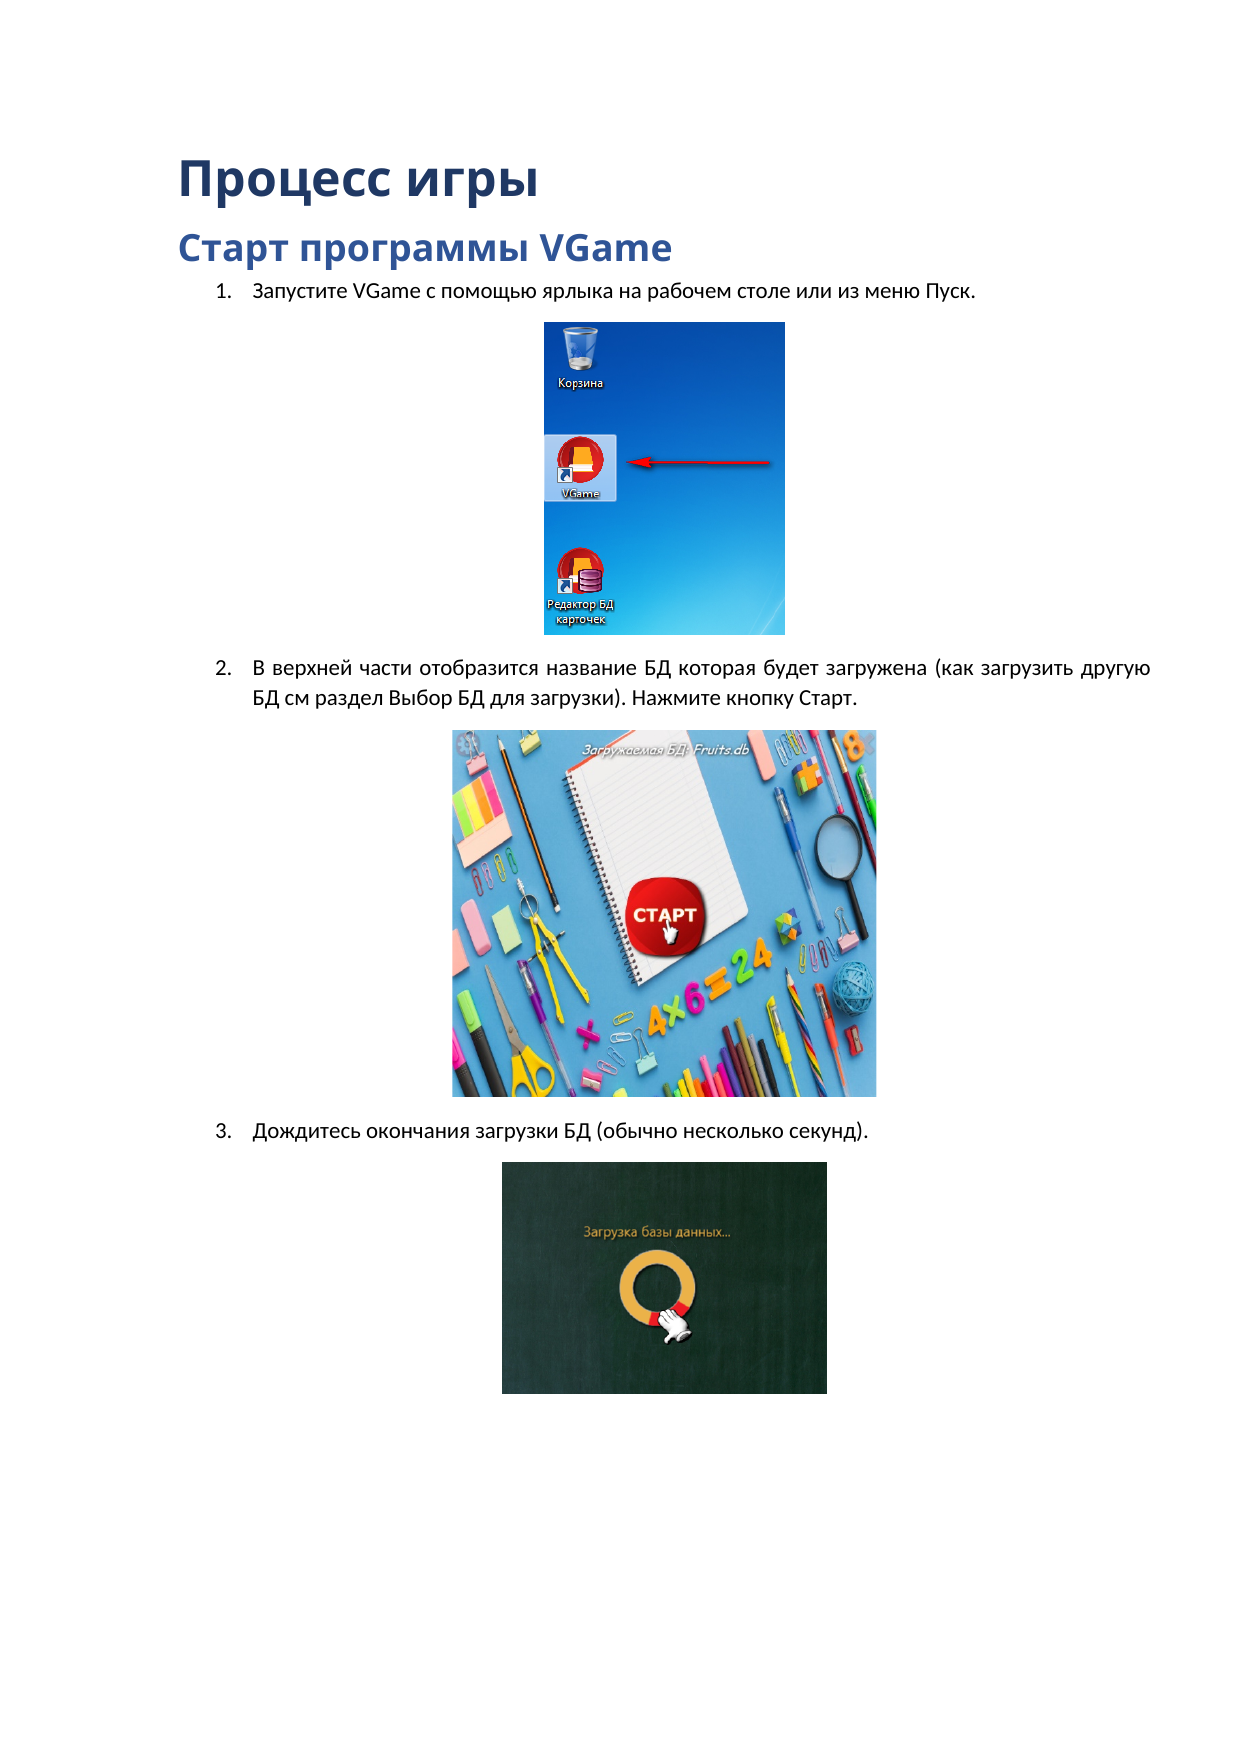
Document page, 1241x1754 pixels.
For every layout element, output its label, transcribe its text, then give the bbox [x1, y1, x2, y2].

picture [544, 322, 785, 635]
picture [502, 1162, 827, 1394]
subtitle Процесс игры [177, 143, 1152, 211]
list Дождитесь окончания загрузки БД (обычно несколько секунд). [215, 1116, 1152, 1144]
picture [452, 730, 877, 1097]
subtitle Старт программы VGame [177, 221, 1152, 272]
list В верхней части отобразится название БД которая будет загружена (как загрузить другую БД см раздел Выбор БД для загрузки). Нажмите кнопку Старт. [215, 653, 1152, 711]
list Запустите VGame с помощью ярлыка на рабочем столе или из меню Пуск. [215, 276, 1152, 304]
